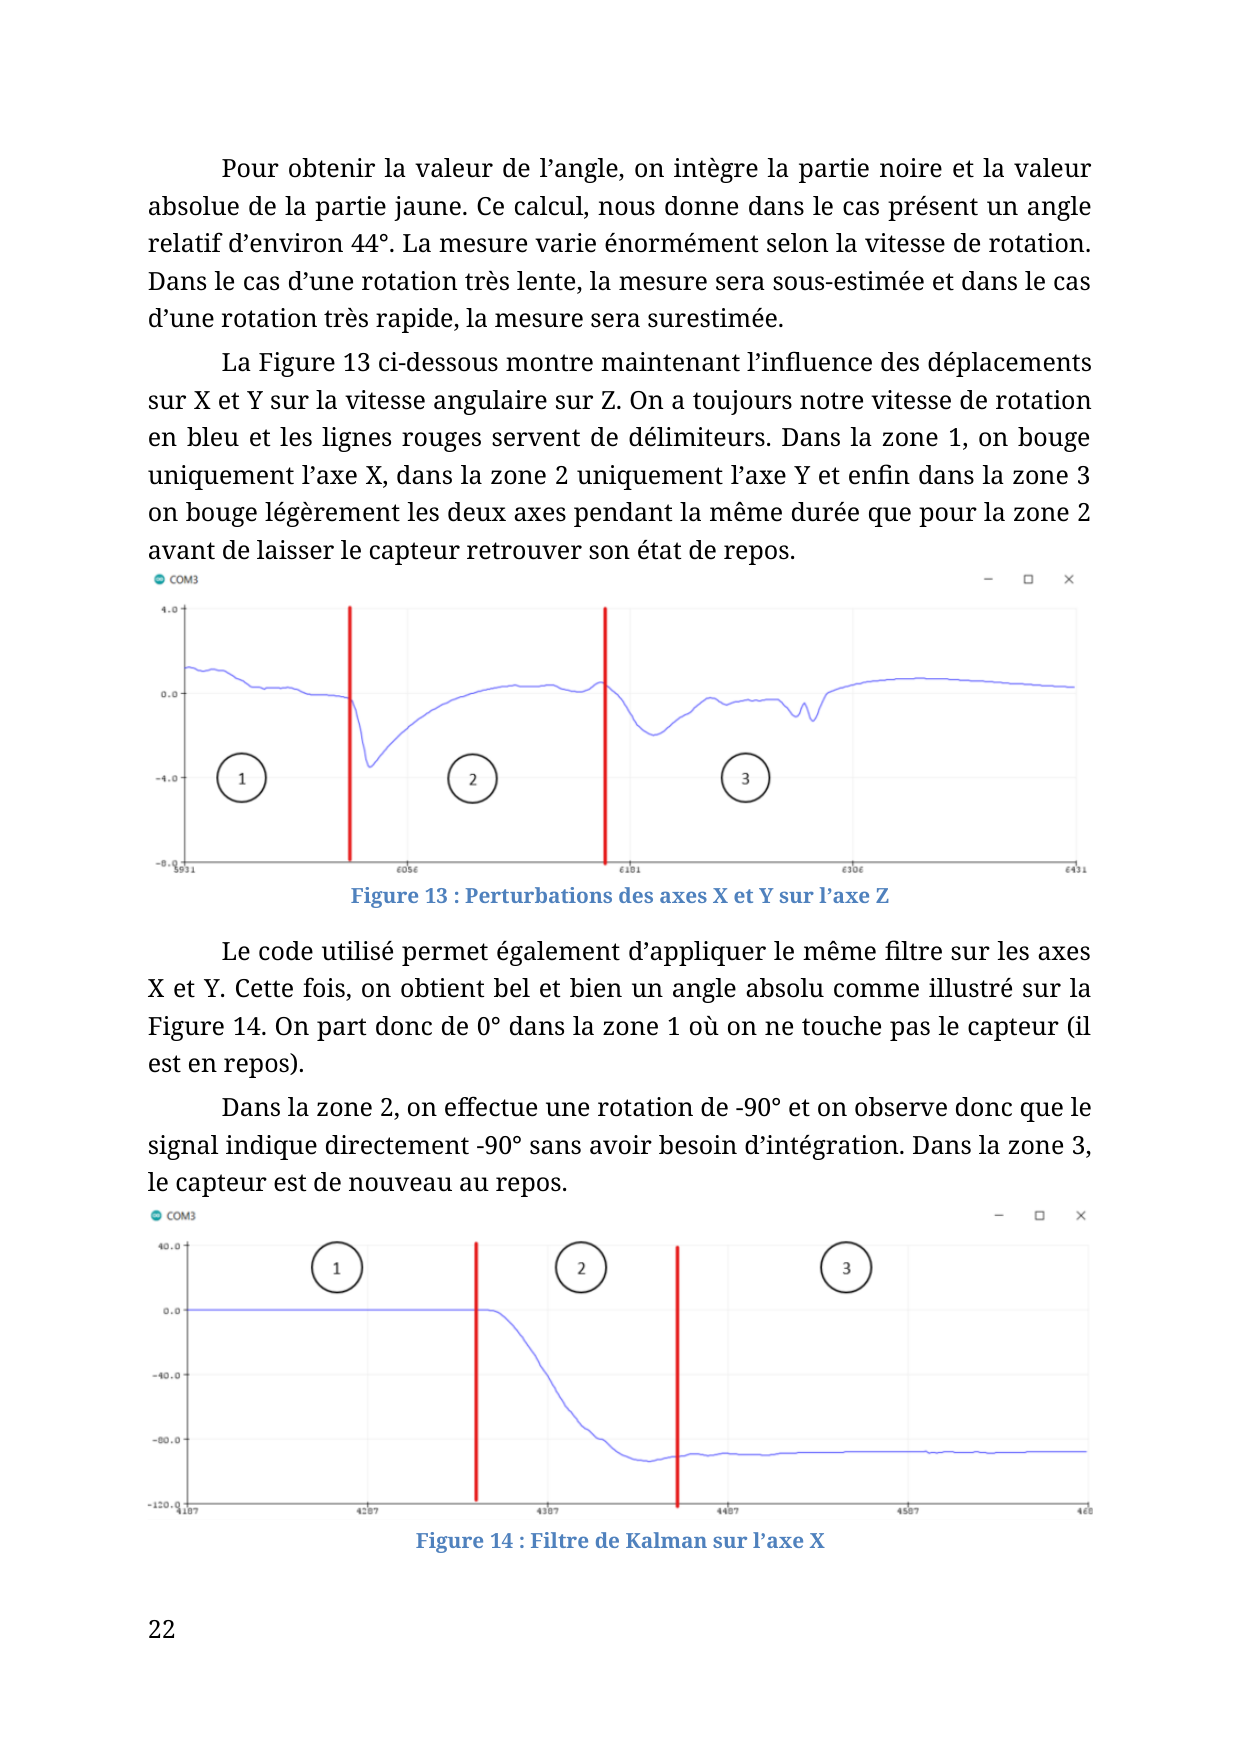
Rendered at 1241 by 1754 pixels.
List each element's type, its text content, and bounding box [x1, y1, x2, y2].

text Le code utilisé permet également d’appliquer le même filtre sur les axes X et Y. Cette fois, on obtient bel et bien un angle absolu comme illustré sur la Figure 14. On part donc de 0° dans la zone 1 où on ne touche pas le capteur (il est en repos). [148, 930, 1093, 1080]
text La Figure 13 ci-dessous montre maintenant l’influence des déplacements sur X et Y sur la vitesse angulaire sur Z. On a toujours notre vitesse de rotation en bleu et les lignes rouges servent de délimiteurs. Dans la zone 1, on bouge uniquement l’axe X, dans la zone 2 uniquement l’axe Y et enfin dans la zone 3 on bouge légèrement les deux axes pendant la même durée que pour la zone 2 avant de laisser le capteur retrouver son état de repos. [148, 341, 1093, 566]
text Dans la zone 2, on effectue une rotation de -90° et on observe donc que le signal indique directement -90° sans avoir besoin d’intégration. Dans la zone 3, le capteur est de nouveau au repos. [148, 1086, 1093, 1199]
picture [147, 1205, 1093, 1520]
text Pour obtenir la valeur de l’angle, on intègre la partie noire et la valeur absolue de la partie jaune. Ce calcul, nous donne dans le cas présent un angle relatif d’environ 44°. La mesure varie énormément selon la vitesse de rotation. Dans le cas d’une rotation très lente, la mesure sera sous-estimée et dans le cas d’une rotation très rapide, la mesure sera surestimée. [148, 148, 1093, 335]
picture [147, 572, 1093, 875]
